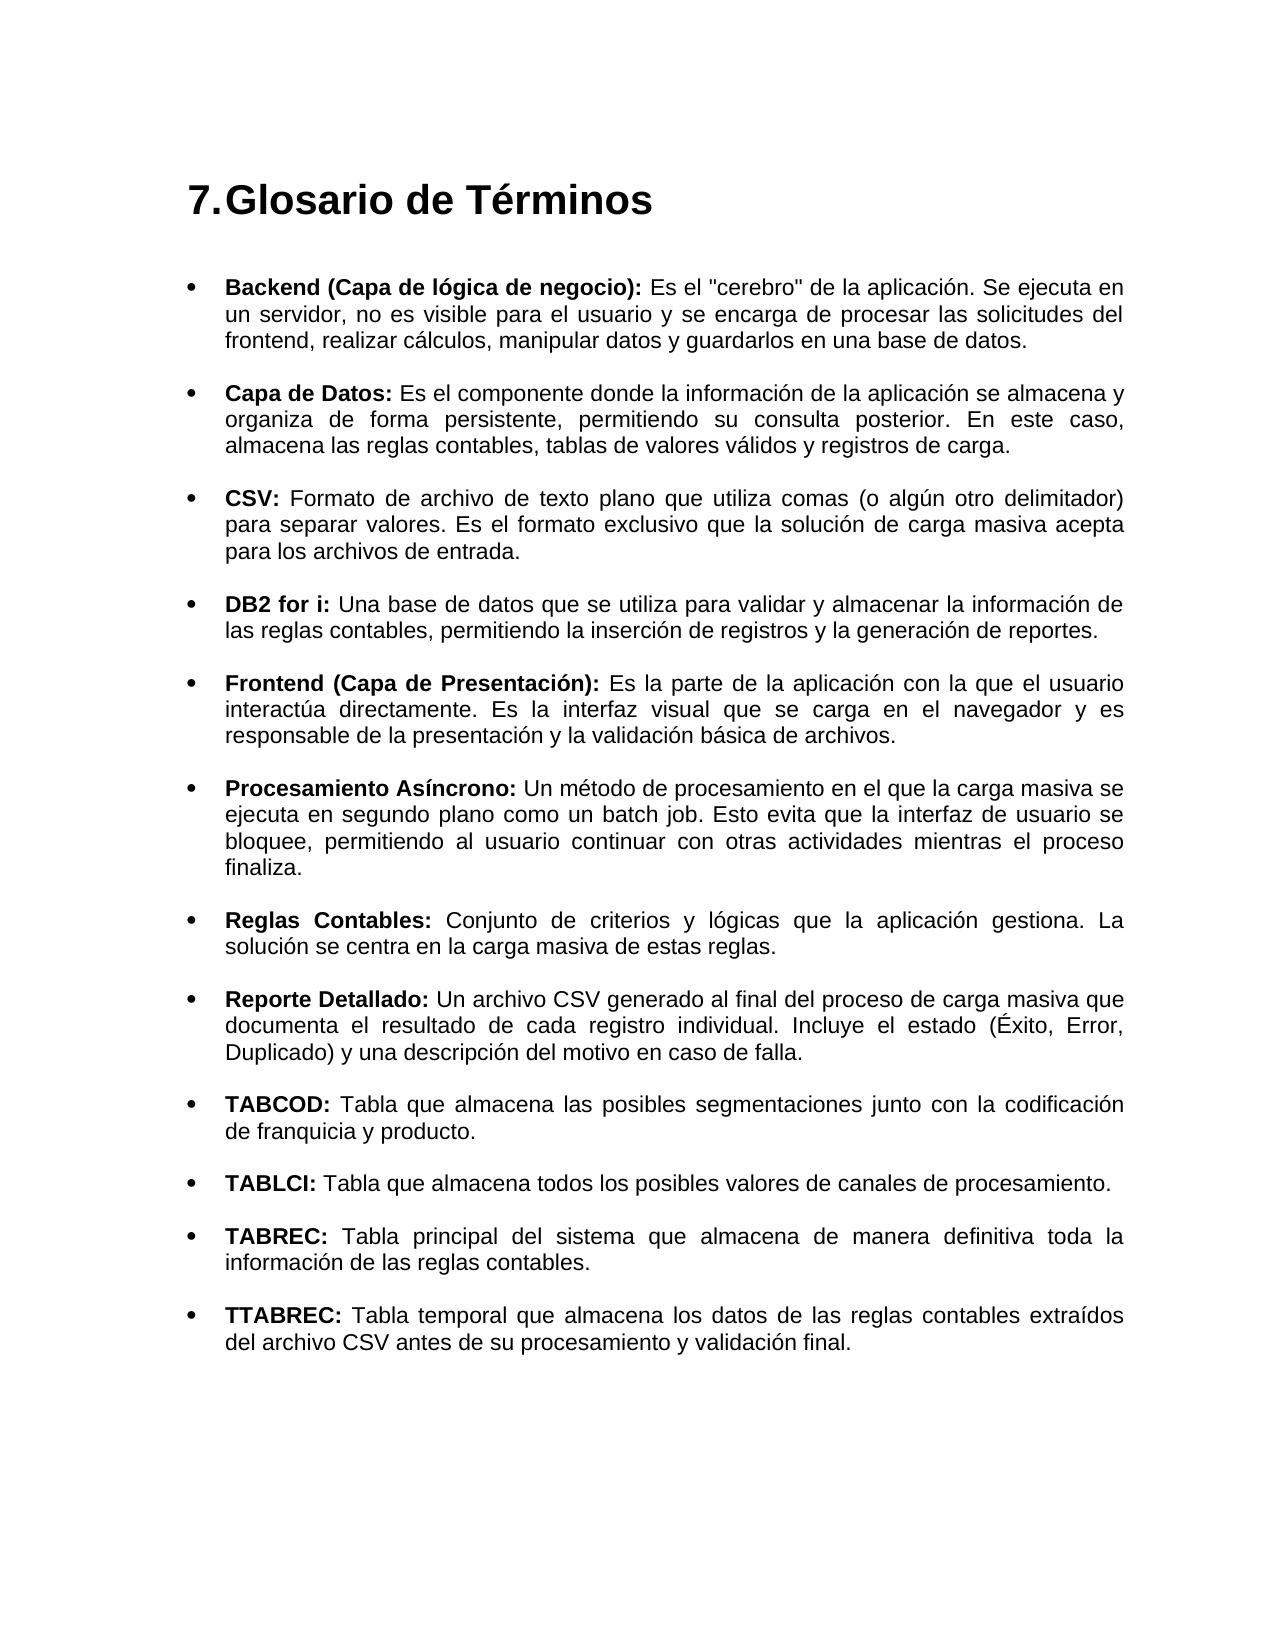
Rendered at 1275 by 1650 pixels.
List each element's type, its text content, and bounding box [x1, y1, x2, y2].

list Reporte Detallado: Un archivo CSV generado al final del proceso de carga masiva que documenta el resultado de cada registro individual. Incluye el estado (Éxito, Error, Duplicado) y una descripción del motivo en caso de falla. [187, 986, 1125, 1065]
list Frontend (Capa de Presentación): Es la parte de la aplicación con la que el usuario interactúa directamente. Es la interfaz visual que se carga en el navegador y es responsable de la presentación y la validación básica de archivos. [187, 669, 1125, 749]
list TABCOD: Tabla que almacena las posibles segmentaciones junto con la codificación de franquicia y producto. [187, 1091, 1125, 1144]
list Capa de Datos: Es el componente donde la información de la aplicación se almacena y organiza de forma persistente, permitiendo su consulta posterior. En este caso, almacena las reglas contables, tablas de valores válidos y registros de carga. [187, 380, 1125, 459]
list Reglas Contables: Conjunto de criterios y lógicas que la aplicación gestiona. La solución se centra en la carga masiva de estas reglas. [187, 907, 1125, 959]
list Procesamiento Asíncrono: Un método de procesamiento en el que la carga masiva se ejecuta en segundo plano como un batch job. Esto evita que la interfaz de usuario se bloquee, permitiendo al usuario continuar con otras actividades mientras el proceso finaliza. [187, 775, 1125, 880]
list TTABREC: Tabla temporal que almacena los datos de las reglas contables extraídos del archivo CSV antes de su procesamiento y validación final. [187, 1302, 1125, 1355]
list Backend (Capa de lógica de negocio): Es el "cerebro" de la aplicación. Se ejecuta en un servidor, no es visible para el usuario y se encarga de procesar las solicitudes del frontend, realizar cálculos, manipular datos y guardarlos en una base de datos. [187, 274, 1125, 353]
subtitle Glosario de Términos [187, 175, 1125, 223]
list TABLCI: Tabla que almacena todos los posibles valores de canales de procesamiento. [187, 1170, 1125, 1197]
list TABREC: Tabla principal del sistema que almacena de manera definitiva toda la información de las reglas contables. [187, 1223, 1125, 1276]
list CSV: Formato de archivo de texto plano que utiliza comas (o algún otro delimitador) para separar valores. Es el formato exclusivo que la solución de carga masiva acepta para los archivos de entrada. [187, 485, 1125, 564]
list DB2 for i: Una base de datos que se utiliza para validar y almacenar la información de las reglas contables, permitiendo la inserción de registros y la generación de reportes. [187, 591, 1125, 643]
